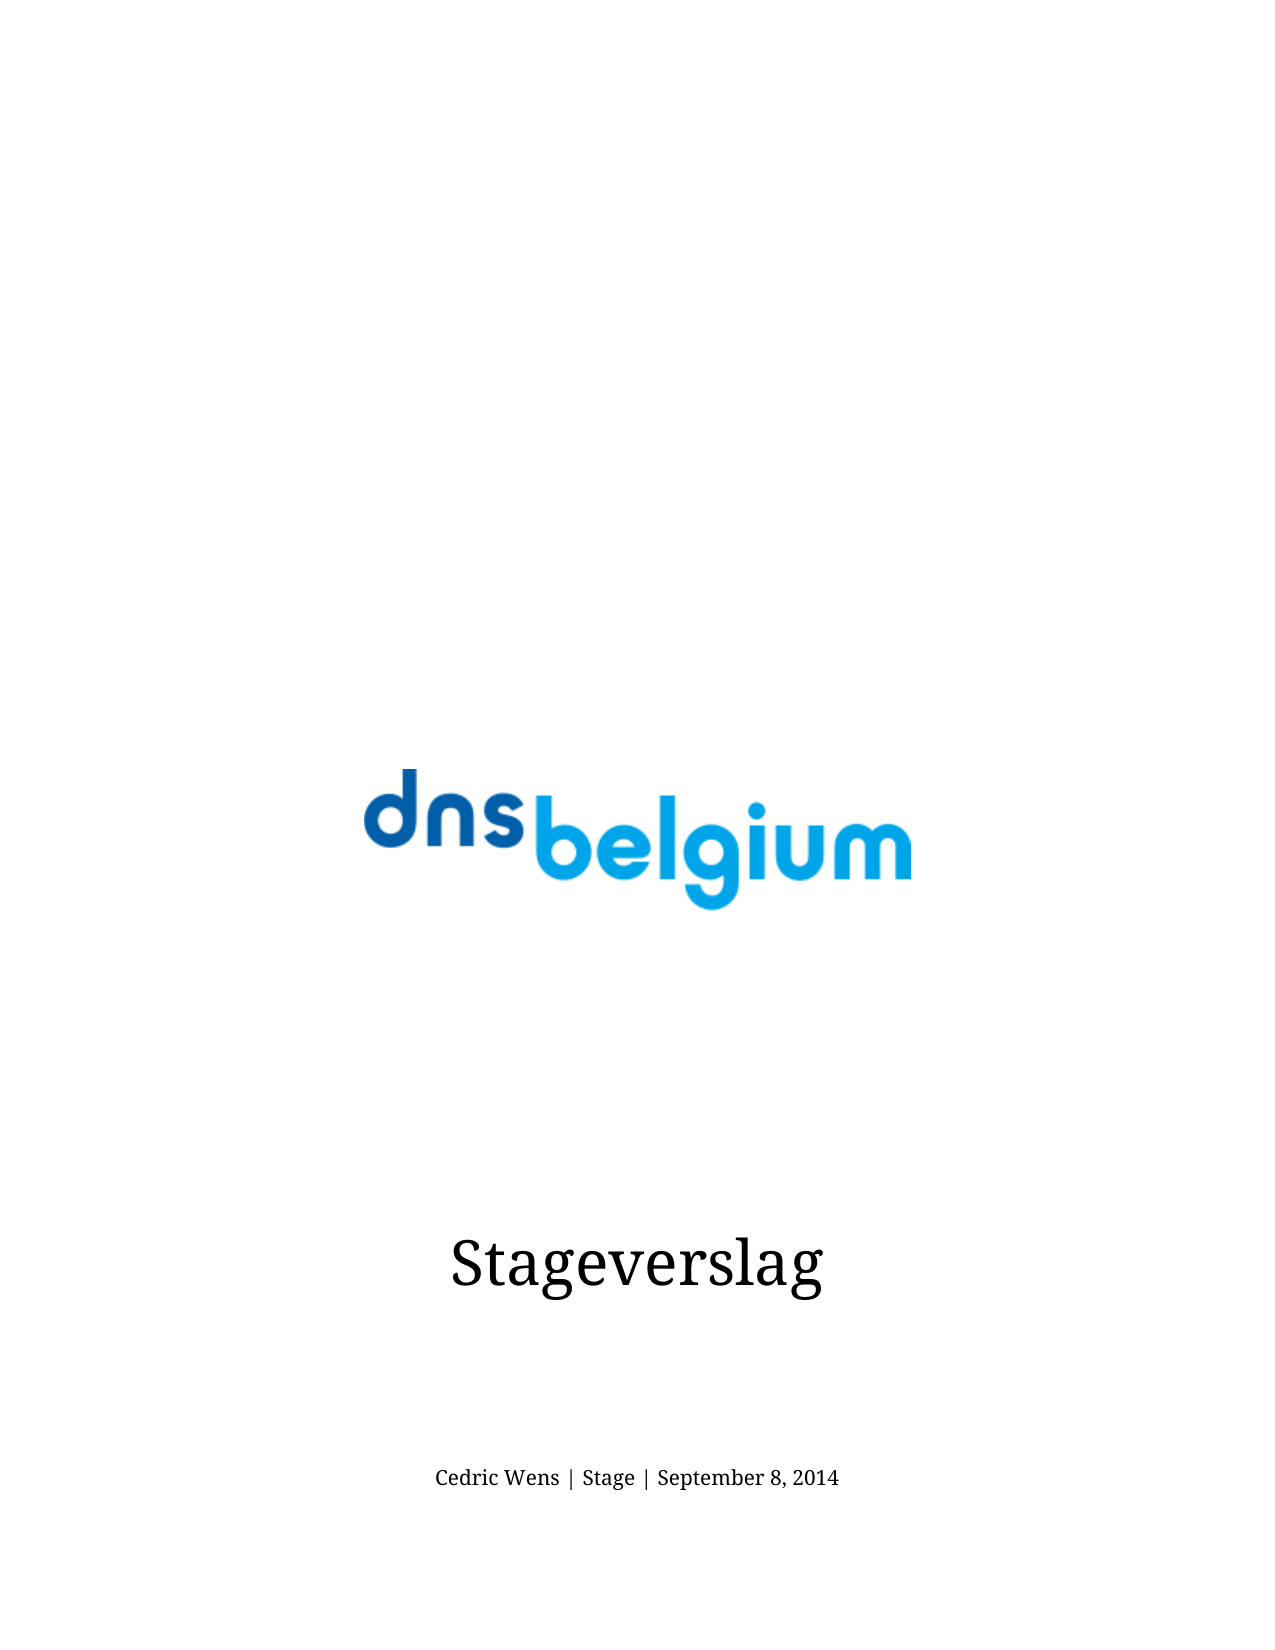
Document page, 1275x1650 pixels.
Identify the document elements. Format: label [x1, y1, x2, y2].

picture [364, 769, 911, 911]
